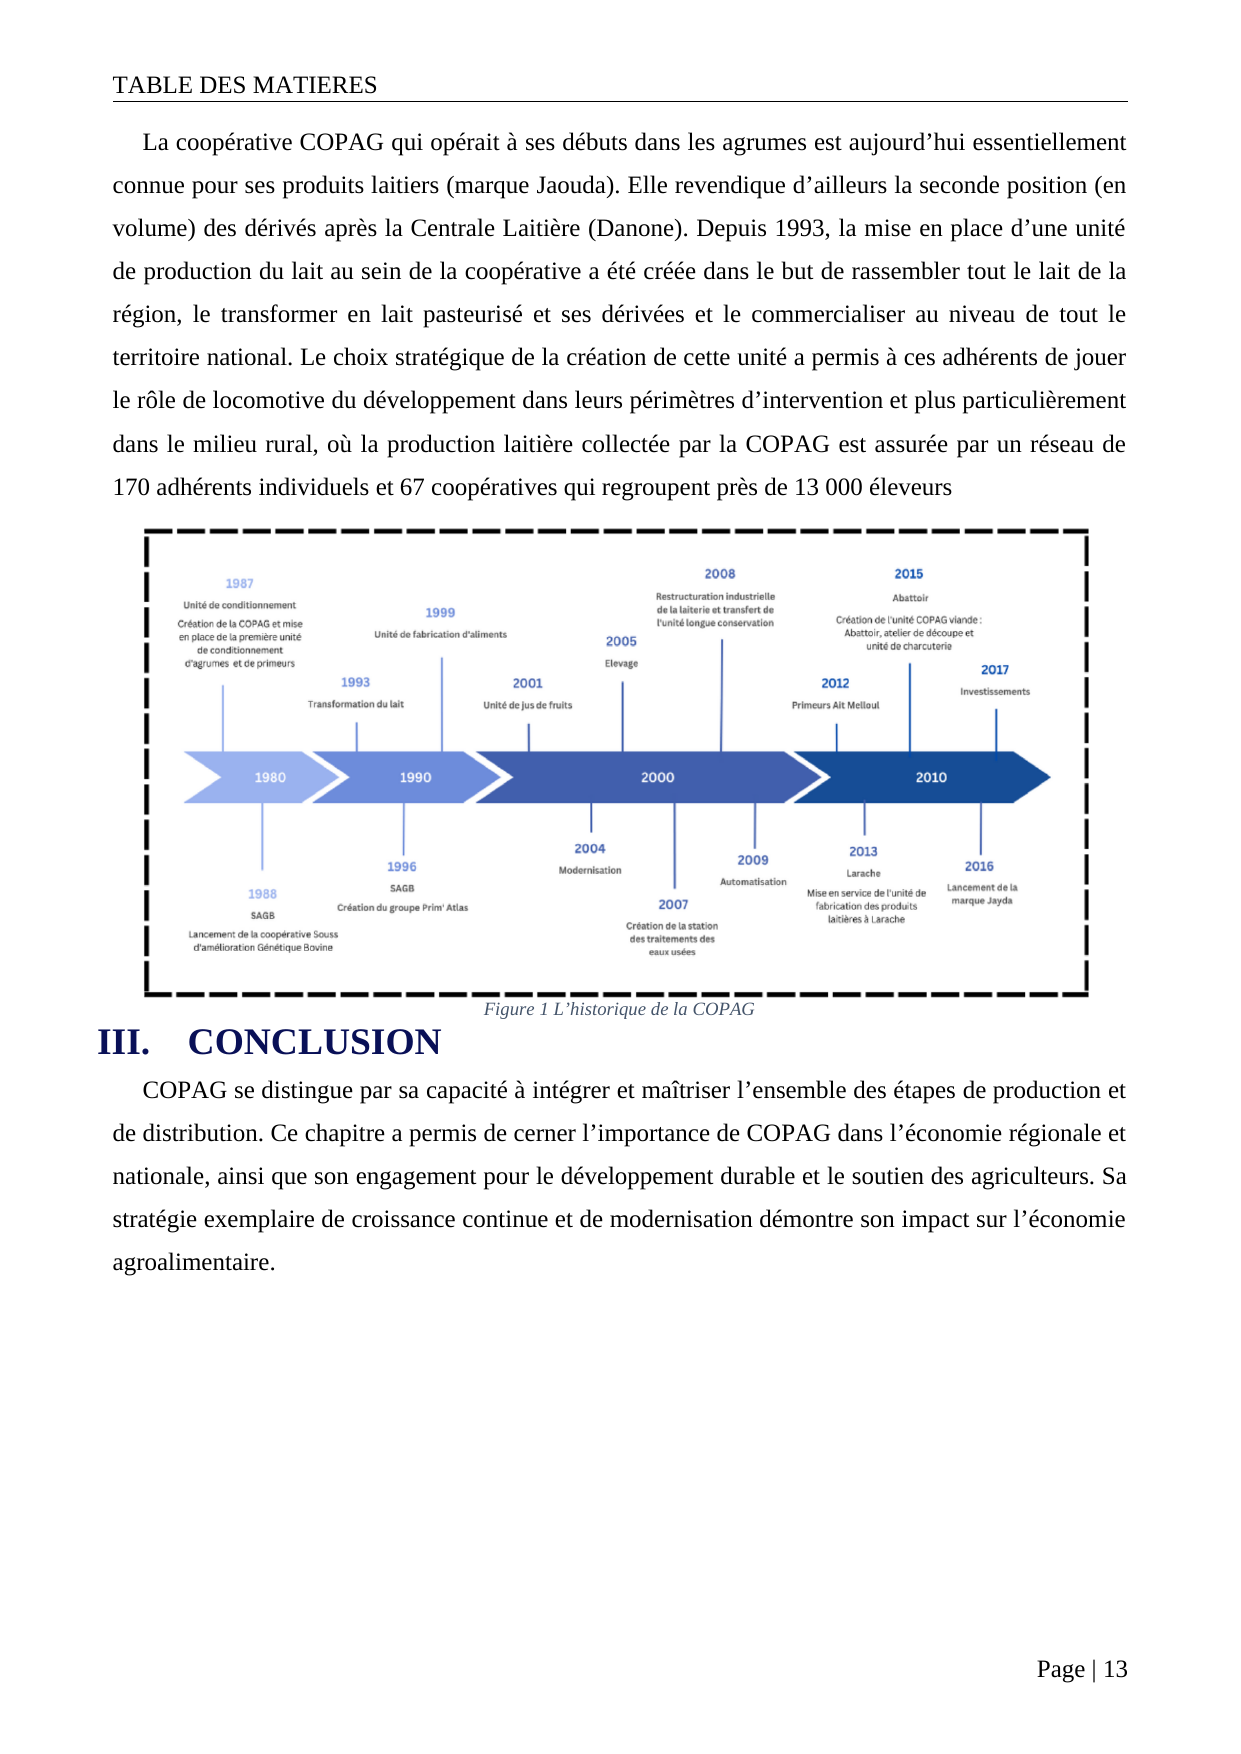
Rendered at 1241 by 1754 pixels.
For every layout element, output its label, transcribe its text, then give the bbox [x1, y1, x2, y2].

picture [143, 527, 1089, 998]
text La coopérative COPAG qui opérait à ses débuts dans les agrumes est aujourd’hui essentiellement connue pour ses produits laitiers (marque Jaouda). Elle revendique d’ailleurs la seconde position (en volume) des dérivés après la Centrale Laitière (Danone). Depuis 1993, la mise en place d’une unité de production du lait au sein de la coopérative a été créée dans le but de rassembler tout le lait de la région, le transformer en lait pasteurisé et ses dérivées et le commercialiser au niveau de tout le territoire national. Le choix stratégique de la création de cette unité a permis à ces adhérents de jouer le rôle de locomotive du développement dans leurs périmètres d’intervention et plus particulièrement dans le milieu rural, où la production laitière collectée par la COPAG est assurée par un réseau de 170 adhérents individuels et 67 coopératives qui regroupent près de 13 000 éleveurs [112, 127, 1128, 501]
text Figure 1 L’historique de la COPAG [112, 997, 1128, 1019]
subtitle CONCLUSION [150, 1019, 1128, 1062]
text COPAG se distingue par sa capacité à intégrer et maîtriser l’ensemble des étapes de production et de distribution. Ce chapitre a permis de cerner l’importance de COPAG dans l’économie régionale et nationale, ainsi que son engagement pour le développement durable et le soutien des agriculteurs. Sa stratégie exemplaire de croissance continue et de modernisation démontre son impact sur l’économie agroalimentaire. [112, 1075, 1128, 1276]
